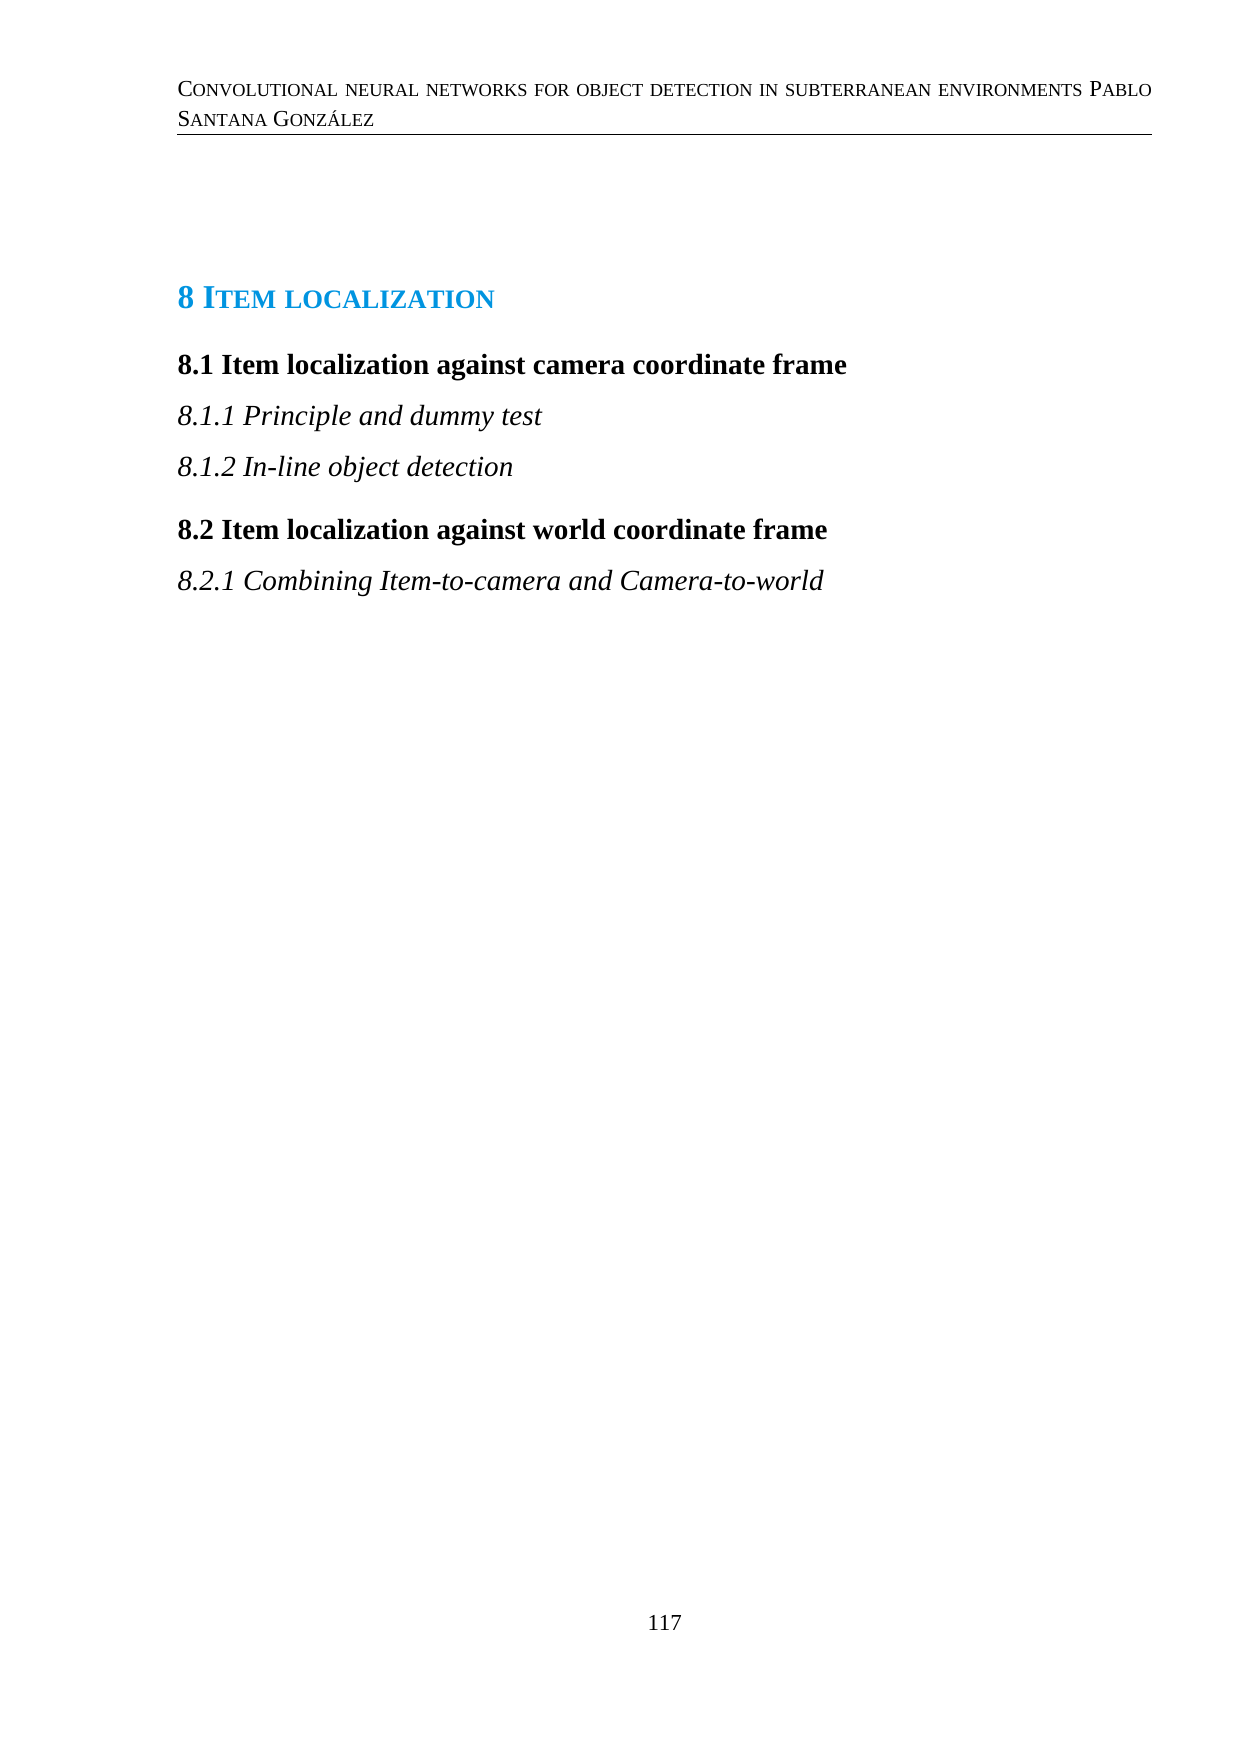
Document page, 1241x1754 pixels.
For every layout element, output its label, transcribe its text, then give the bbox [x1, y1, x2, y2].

subtitle In-line object detection [177, 449, 1152, 482]
subtitle Combining Item-to-camera and Camera-to-world [177, 563, 1152, 597]
subtitle Principle and dummy test [177, 398, 1152, 431]
subtitle Item localization [177, 278, 1152, 316]
subtitle Item localization against camera coordinate frame [177, 347, 1152, 380]
subtitle Item localization against world coordinate frame [177, 512, 1152, 546]
